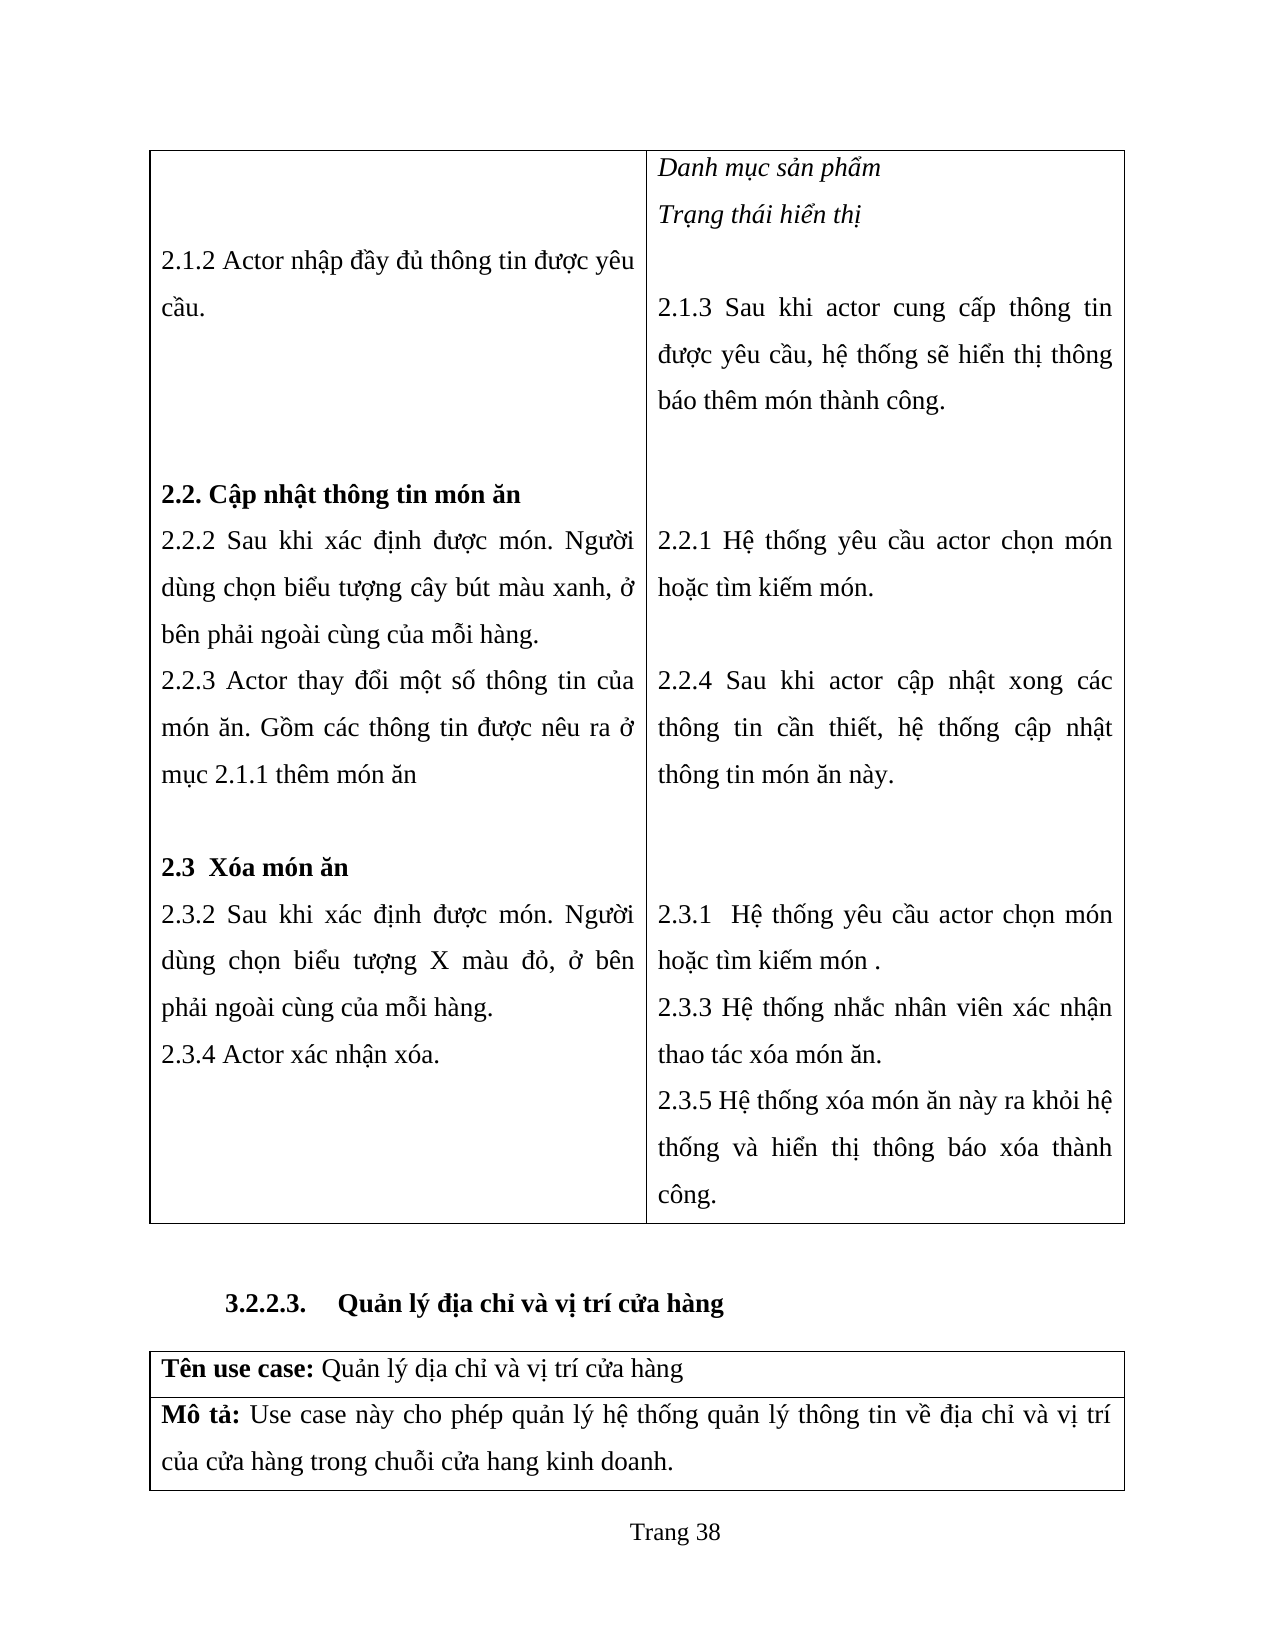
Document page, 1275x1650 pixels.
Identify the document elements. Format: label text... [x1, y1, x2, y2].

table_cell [647, 151, 1124, 1223]
table_cell Mô tả: Use case này cho phép quản lý hệ thống quản lý thông tin về địa chỉ và vị trí của cửa hàng trong chuỗi cửa hang kinh doanh. [151, 1398, 1124, 1490]
table_header Tên use case: Quản lý dịa chỉ và vị trí cửa hàng [151, 1352, 1124, 1397]
list Quản lý địa chỉ và vị trí cửa hàng [225, 1287, 1125, 1319]
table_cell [151, 151, 646, 1223]
